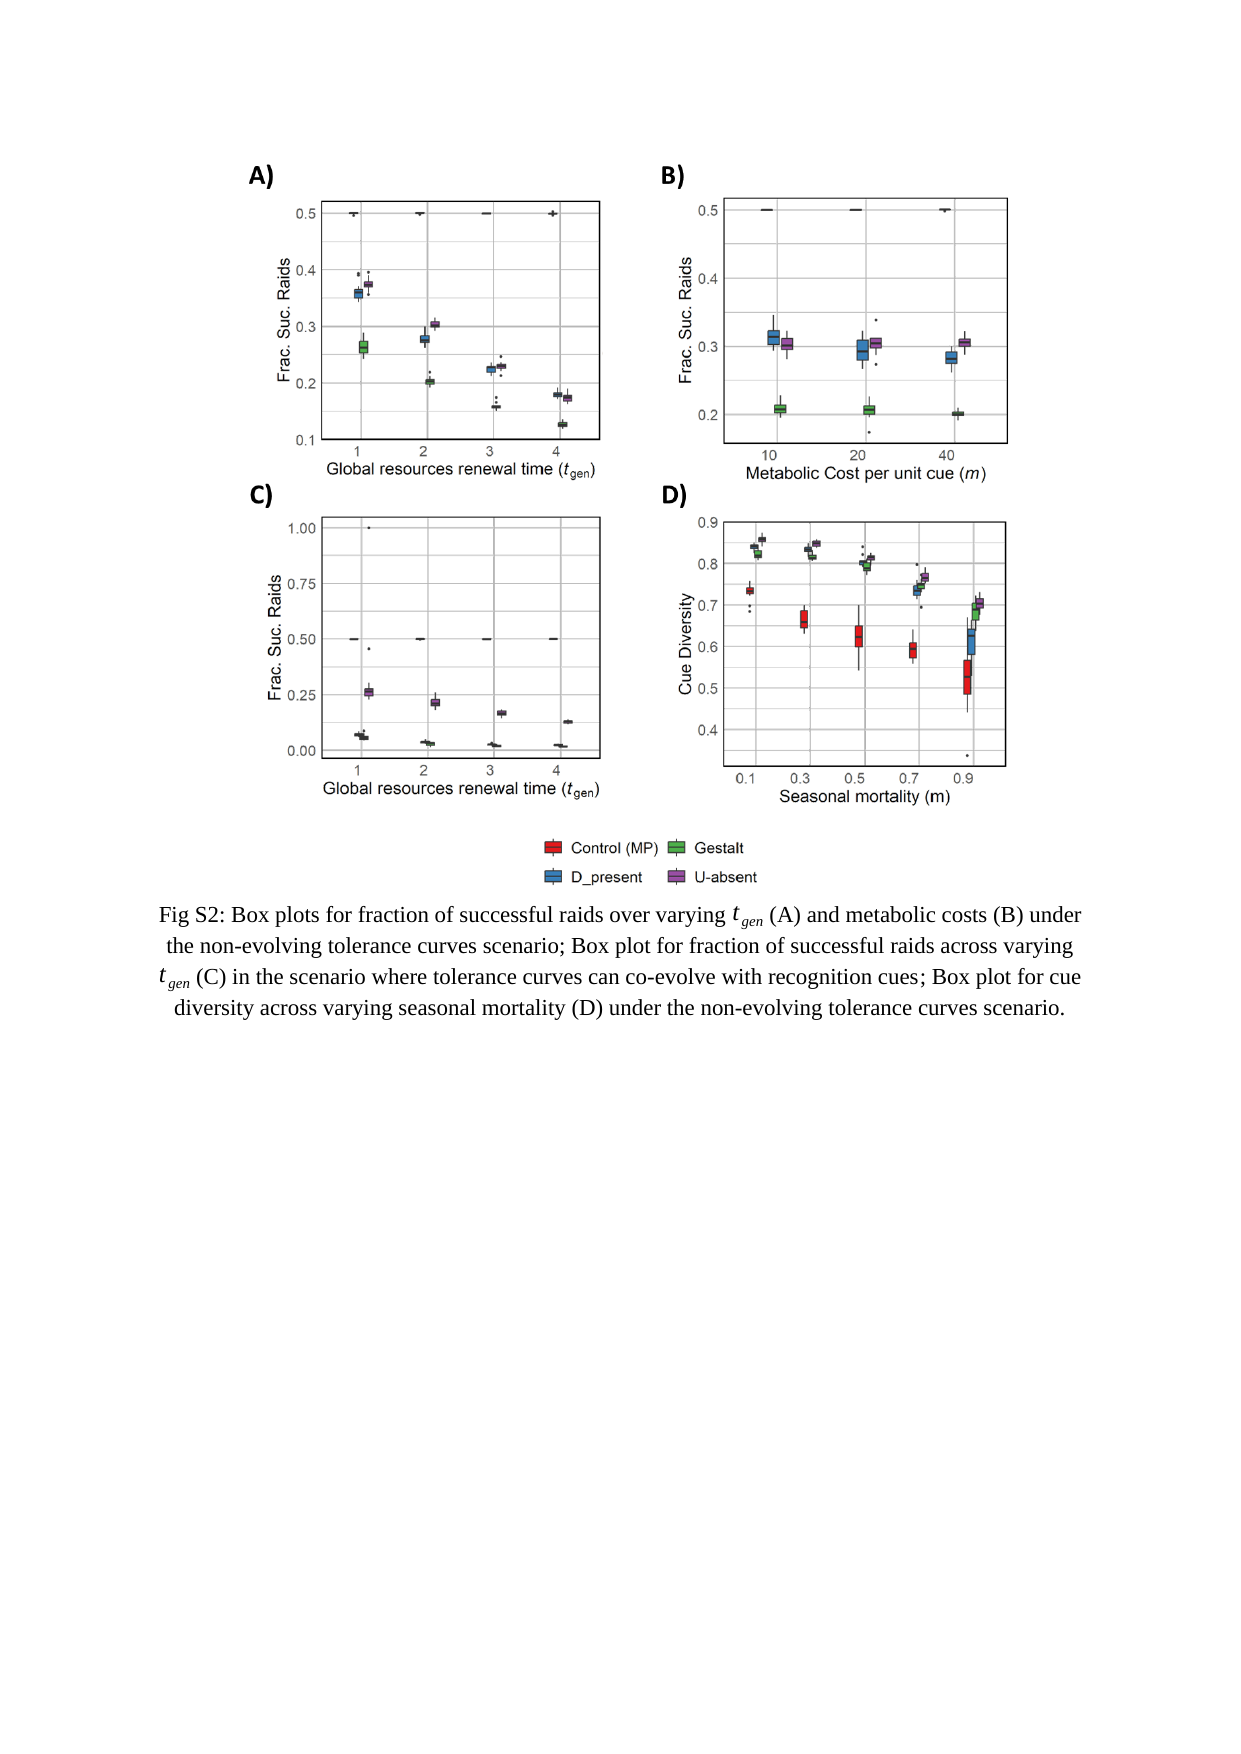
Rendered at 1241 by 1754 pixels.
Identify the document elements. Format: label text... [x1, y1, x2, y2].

picture [232, 150, 1009, 897]
